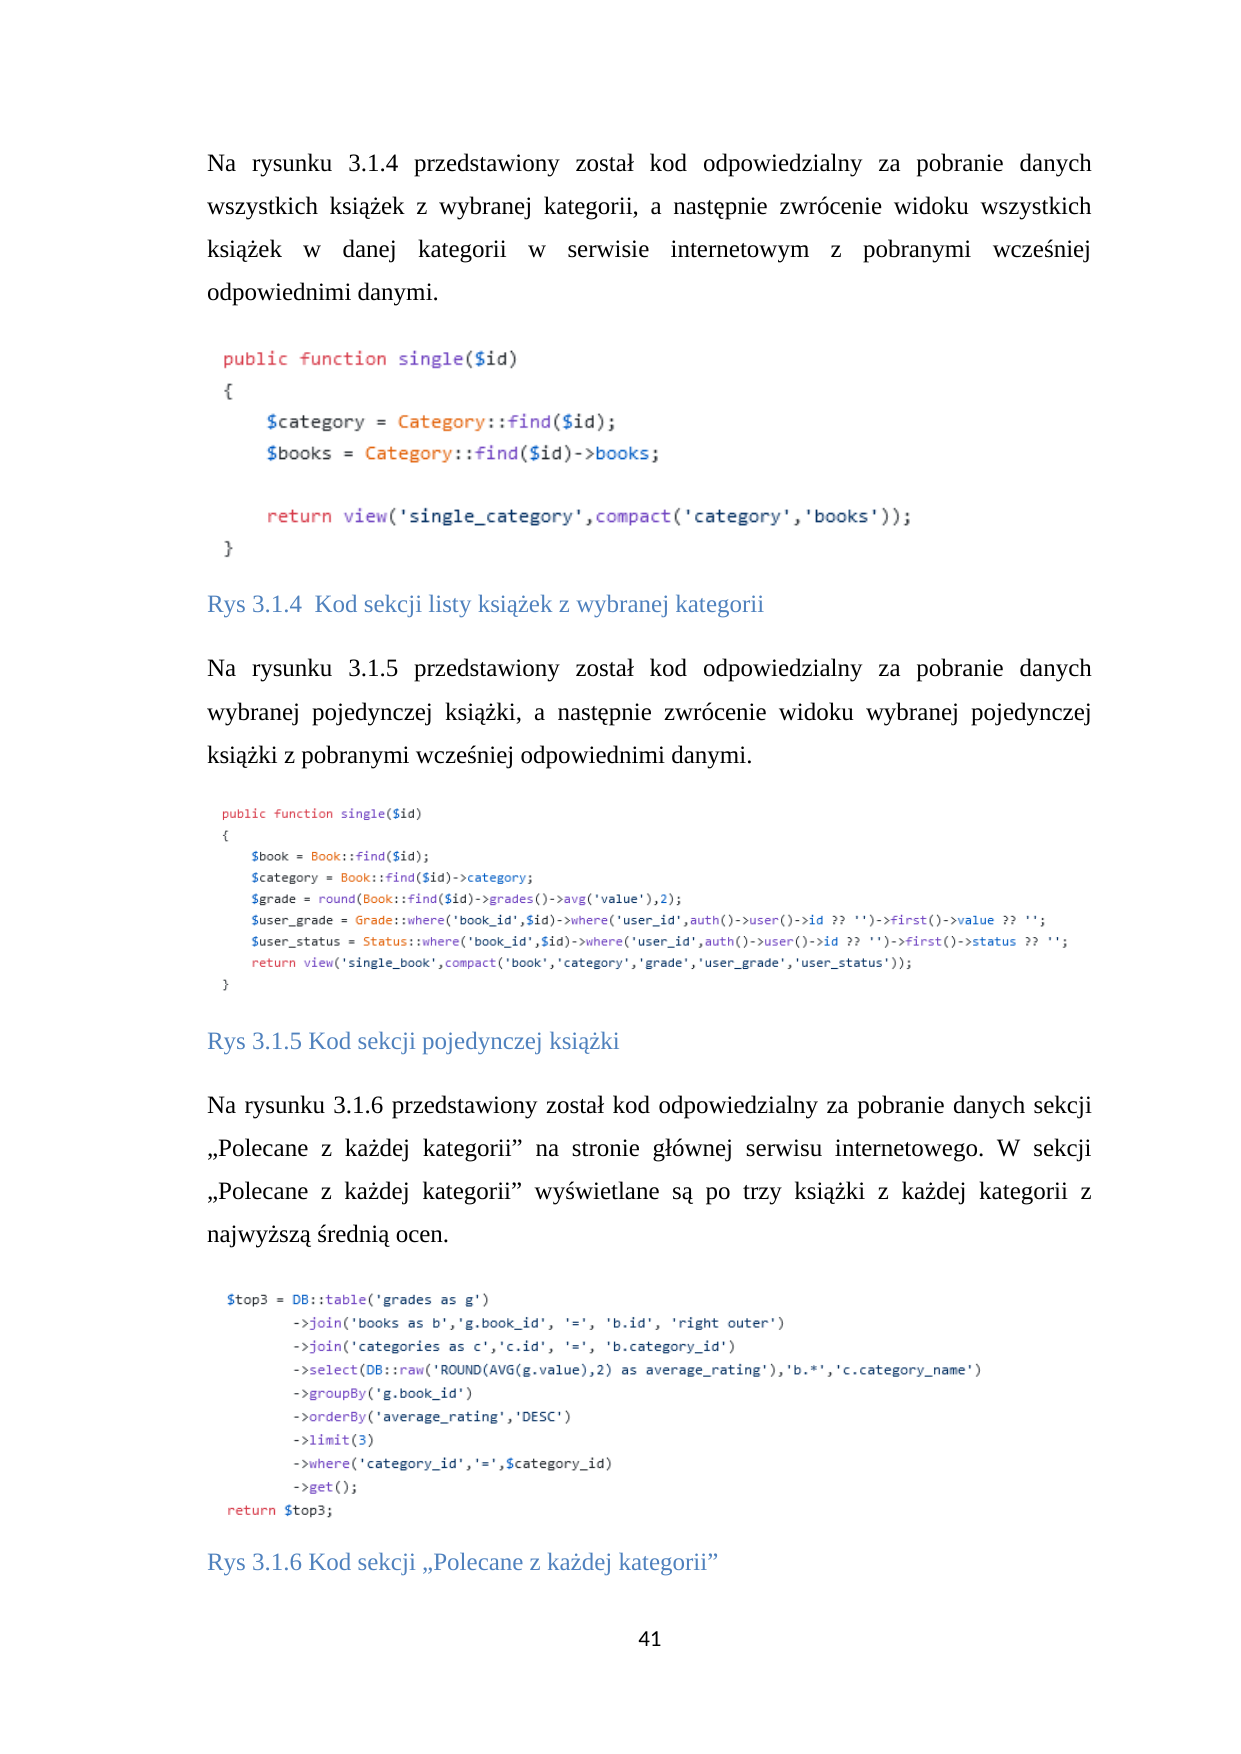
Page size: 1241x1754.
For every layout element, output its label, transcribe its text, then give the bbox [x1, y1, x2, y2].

text Na rysunku 3.1.4 przedstawiony został kod odpowiedzialny za pobranie danych wszystkich książek z wybranej kategorii, a następnie zwrócenie widoku wszystkich książek w danej kategorii w serwisie internetowym z pobranymi wcześniej odpowiednimi danymi. [207, 148, 1092, 306]
text Na rysunku 3.1.5 przedstawiony został kod odpowiedzialny za pobranie danych wybranej pojedynczej książki, a następnie zwrócenie widoku wybranej pojedynczej książki z pobranymi wcześniej odpowiednimi danymi. [207, 653, 1092, 768]
text Rys 3.1.4 Kod sekcji listy książek z wybranej kategorii29 [207, 589, 1092, 618]
text Rys 3.1.6 Kod sekcji „Polecane z każdej kategorii”31 [207, 1547, 1092, 1576]
picture [206, 1282, 1001, 1522]
text Na rysunku 3.1.6 przedstawiony został kod odpowiedzialny za pobranie danych sekcji „Polecane z każdej kategorii” na stronie głównej serwisu internetowego. W sekcji „Polecane z każdej kategorii” wyświetlane są po trzy książki z każdej kategorii z najwyższą średnią ocen. [207, 1090, 1092, 1248]
picture [206, 340, 974, 565]
picture [206, 803, 1074, 1001]
text Rys 3.1.5 Kod sekcji pojedynczej książki30 [207, 1026, 1092, 1054]
